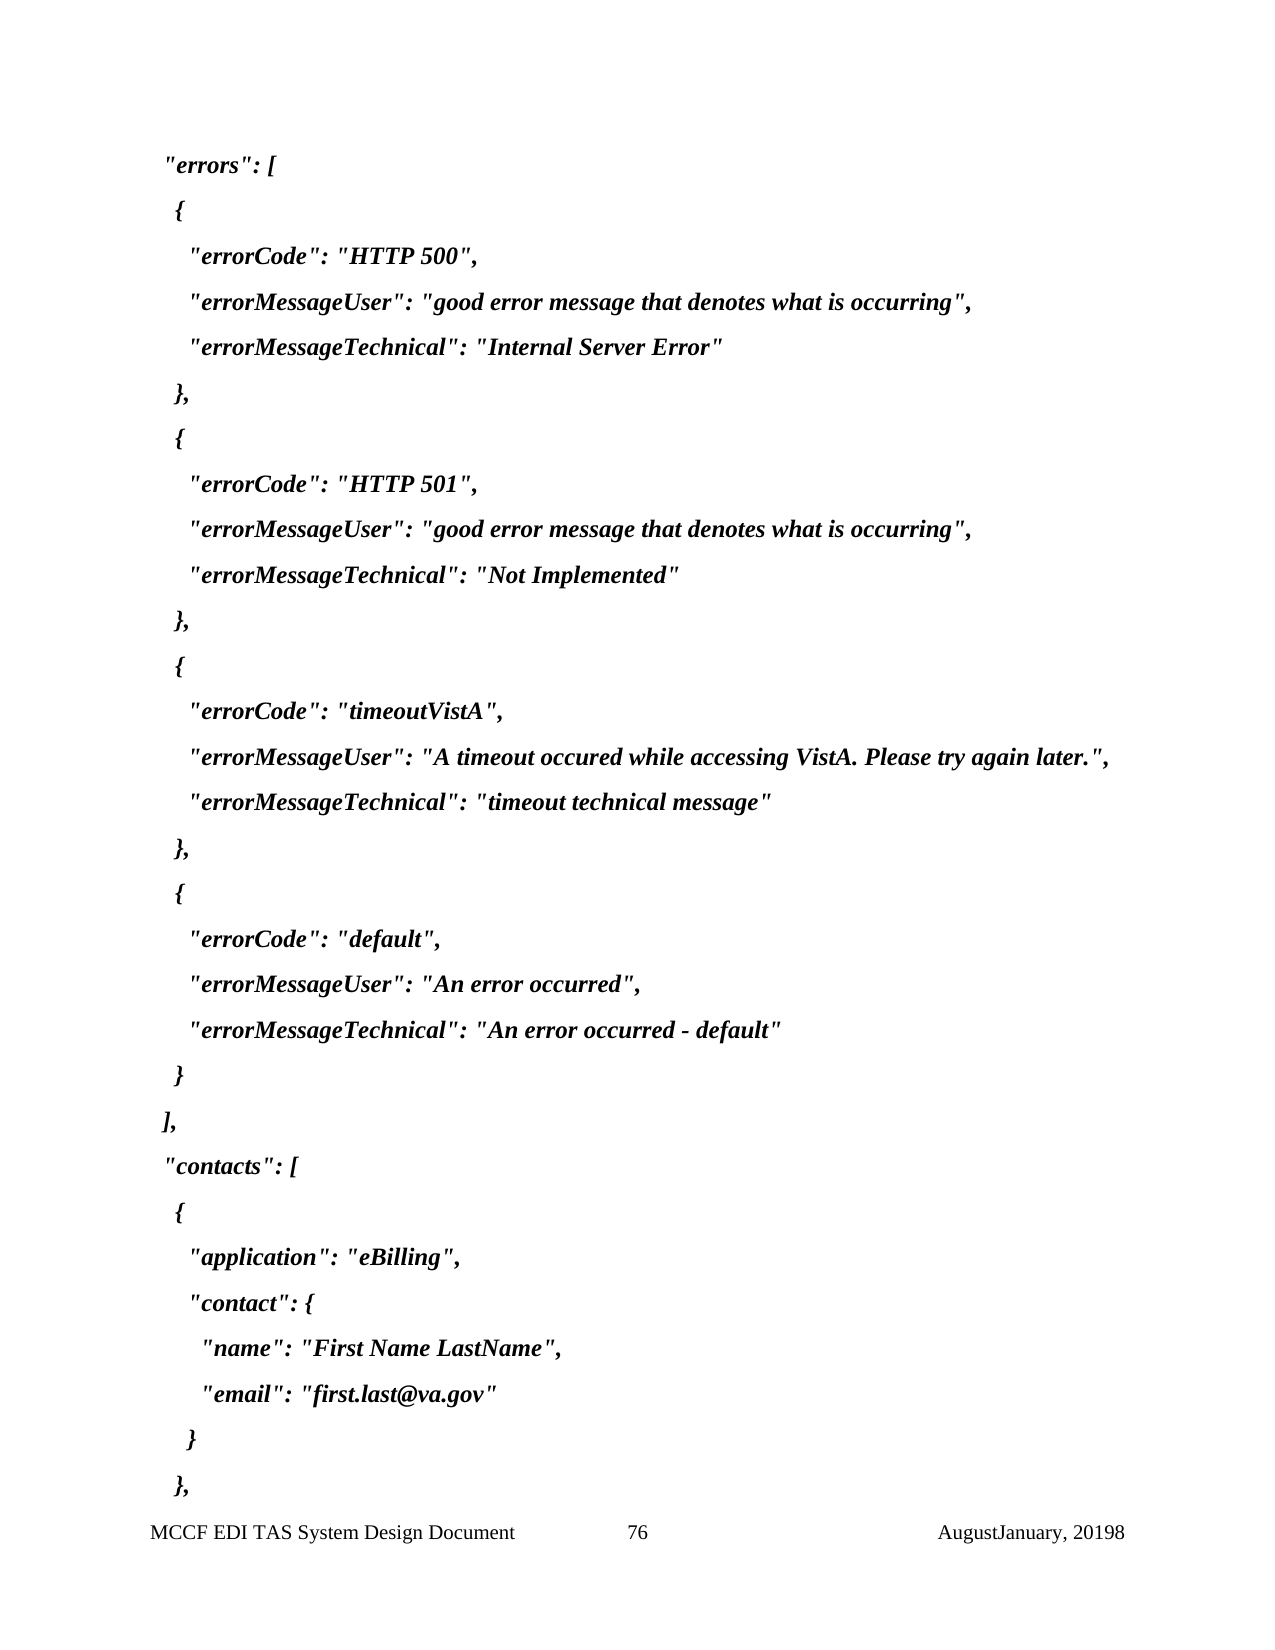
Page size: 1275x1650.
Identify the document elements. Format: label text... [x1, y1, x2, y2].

text "errorCode": "HTTP 500", [150, 241, 1125, 270]
text "name": "First Name LastName", [150, 1333, 1125, 1362]
text } [150, 1424, 1125, 1453]
text } [150, 1060, 1125, 1089]
text "contact": { [150, 1288, 1125, 1317]
text "email": "first.last@va.gov" [150, 1379, 1125, 1408]
text }, [150, 378, 1125, 406]
text }, [150, 1470, 1125, 1499]
text { [150, 651, 1125, 679]
text "application": "eBilling", [150, 1242, 1125, 1271]
text "errorMessageTechnical": "timeout technical message" [150, 787, 1125, 816]
text }, [150, 833, 1125, 862]
text { [150, 878, 1125, 907]
text }, [150, 605, 1125, 634]
text { [150, 196, 1125, 224]
text "contacts": [ [150, 1151, 1125, 1180]
text { [150, 423, 1125, 452]
text "errorMessageUser": "A timeout occured while accessing VistA. Please try again later.", [150, 742, 1125, 771]
text "errorMessageUser": "good error message that denotes what is occurring", [150, 287, 1125, 315]
text ], [150, 1106, 1125, 1135]
text "errorMessageUser": "good error message that denotes what is occurring", [150, 514, 1125, 543]
text "errorCode": "HTTP 501", [150, 469, 1125, 497]
text "errors": [ [150, 150, 1125, 179]
text "errorMessageTechnical": "An error occurred - default" [150, 1015, 1125, 1044]
text { [150, 1197, 1125, 1226]
text "errorMessageTechnical": "Internal Server Error" [150, 332, 1125, 361]
text "errorCode": "default", [150, 924, 1125, 953]
text "errorMessageUser": "An error occurred", [150, 969, 1125, 998]
text "errorCode": "timeoutVistA", [150, 696, 1125, 725]
text "errorMessageTechnical": "Not Implemented" [150, 560, 1125, 588]
